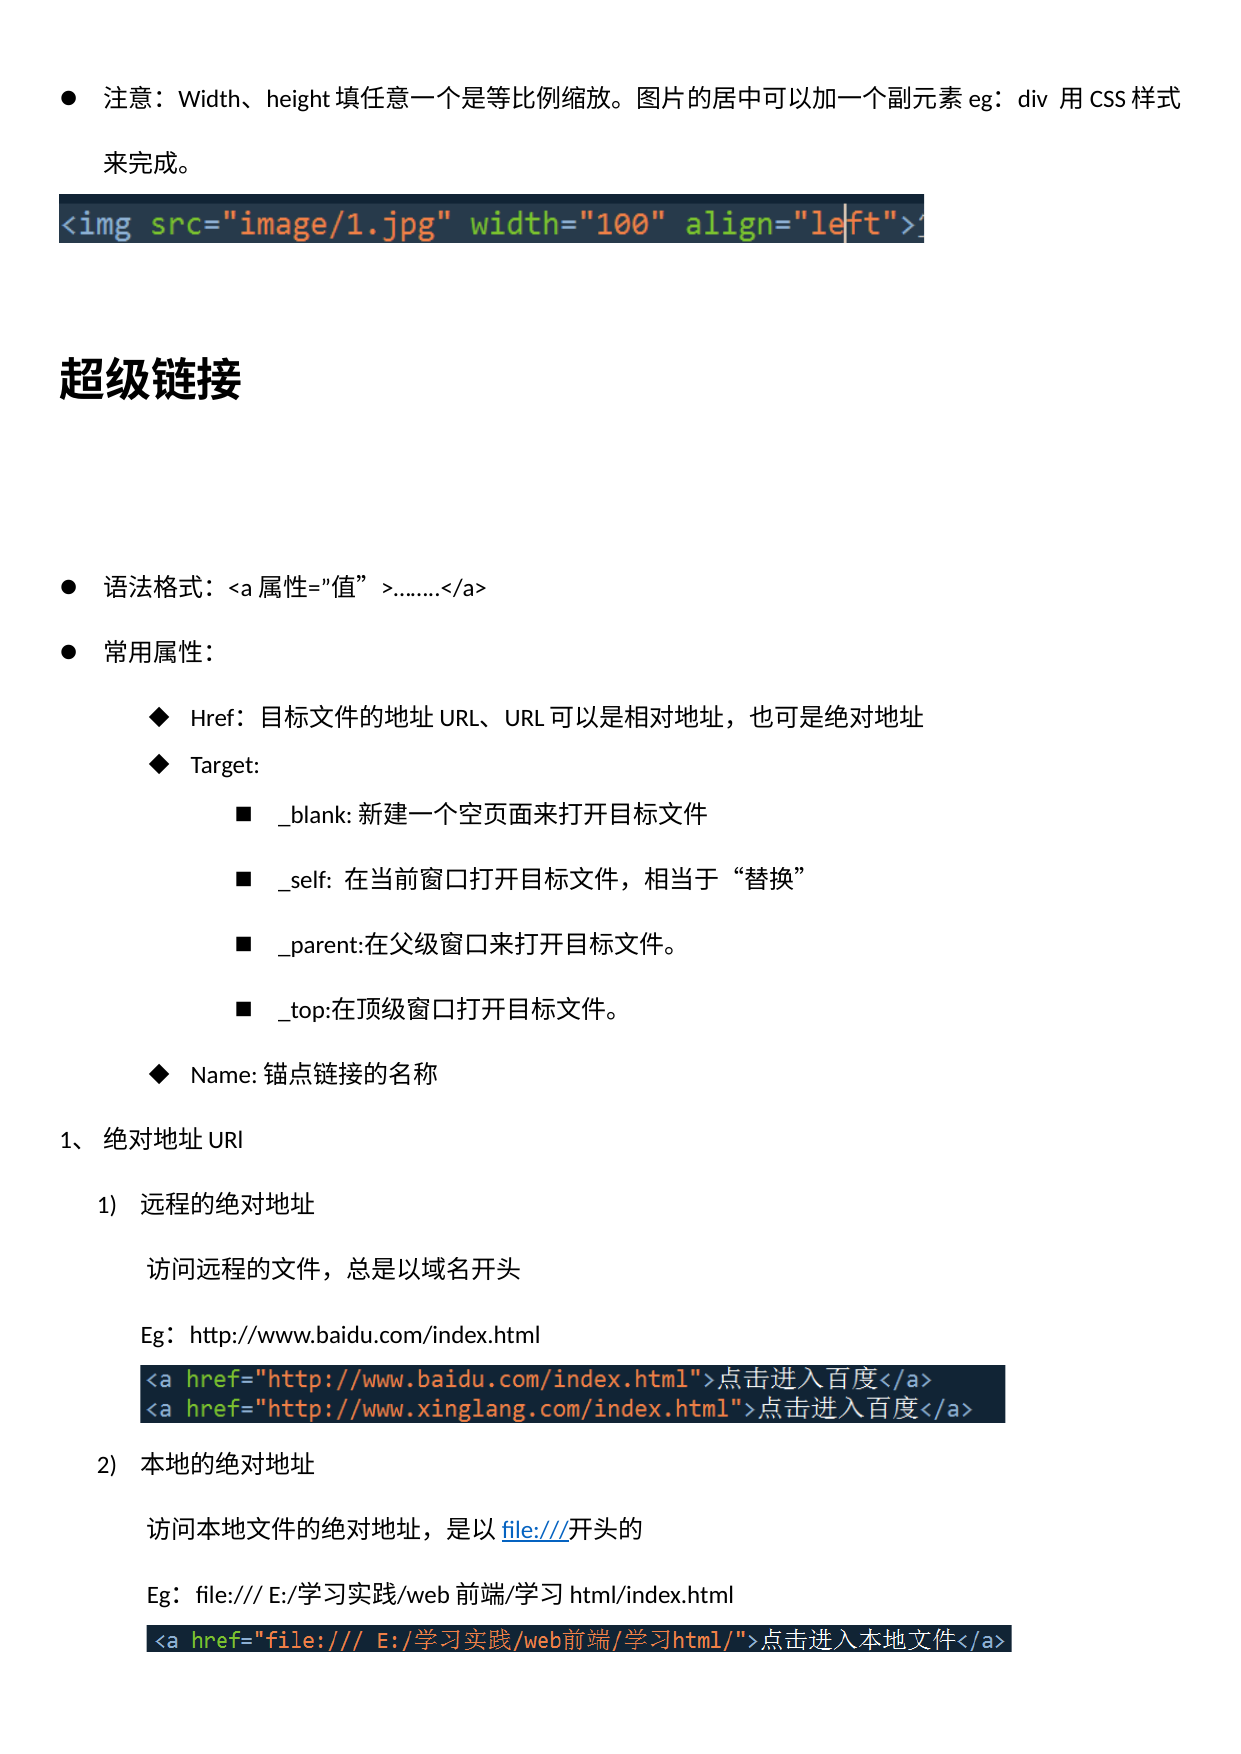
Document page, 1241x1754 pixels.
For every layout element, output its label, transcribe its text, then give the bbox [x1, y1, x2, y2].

list 语法格式：<a 属性=”值”>……..</a> [59, 553, 1181, 618]
list Target: [147, 748, 1181, 780]
picture [146, 1625, 1012, 1652]
list _self: 在当前窗口打开目标文件，相当于“替换” [234, 845, 1181, 910]
text 访问本地文件的绝对地址，是以file:///开头的 [147, 1495, 1181, 1560]
list 绝对地址URl [59, 1105, 1181, 1170]
text 访问远程的文件，总是以域名开头 [147, 1235, 1181, 1300]
picture [59, 194, 925, 243]
list _top:在顶级窗口打开目标文件。 [234, 975, 1181, 1040]
list 本地的绝对地址 [97, 1430, 1181, 1495]
subtitle 超级链接 [59, 327, 1181, 425]
list _blank: 新建一个空页面来打开目标文件 [234, 780, 1181, 845]
list _parent:在父级窗口来打开目标文件。 [234, 910, 1181, 975]
list 远程的绝对地址 [97, 1170, 1181, 1235]
list Href：目标文件的地址URL、URL可以是相对地址，也可是绝对地址 [147, 683, 1181, 748]
text Eg：http://www.baidu.com/index.html [140, 1300, 1181, 1365]
list 常用属性： [59, 618, 1181, 683]
text Eg：file:/// E:/学习实践/web前端/学习html/index.html [147, 1560, 1181, 1625]
list 注意：Width、height填任意一个是等比例缩放。图片的居中可以加一个副元素eg：div 用CSS样式来完成。 [59, 64, 1181, 194]
picture [140, 1365, 1006, 1423]
list Name: 锚点链接的名称 [147, 1040, 1181, 1105]
